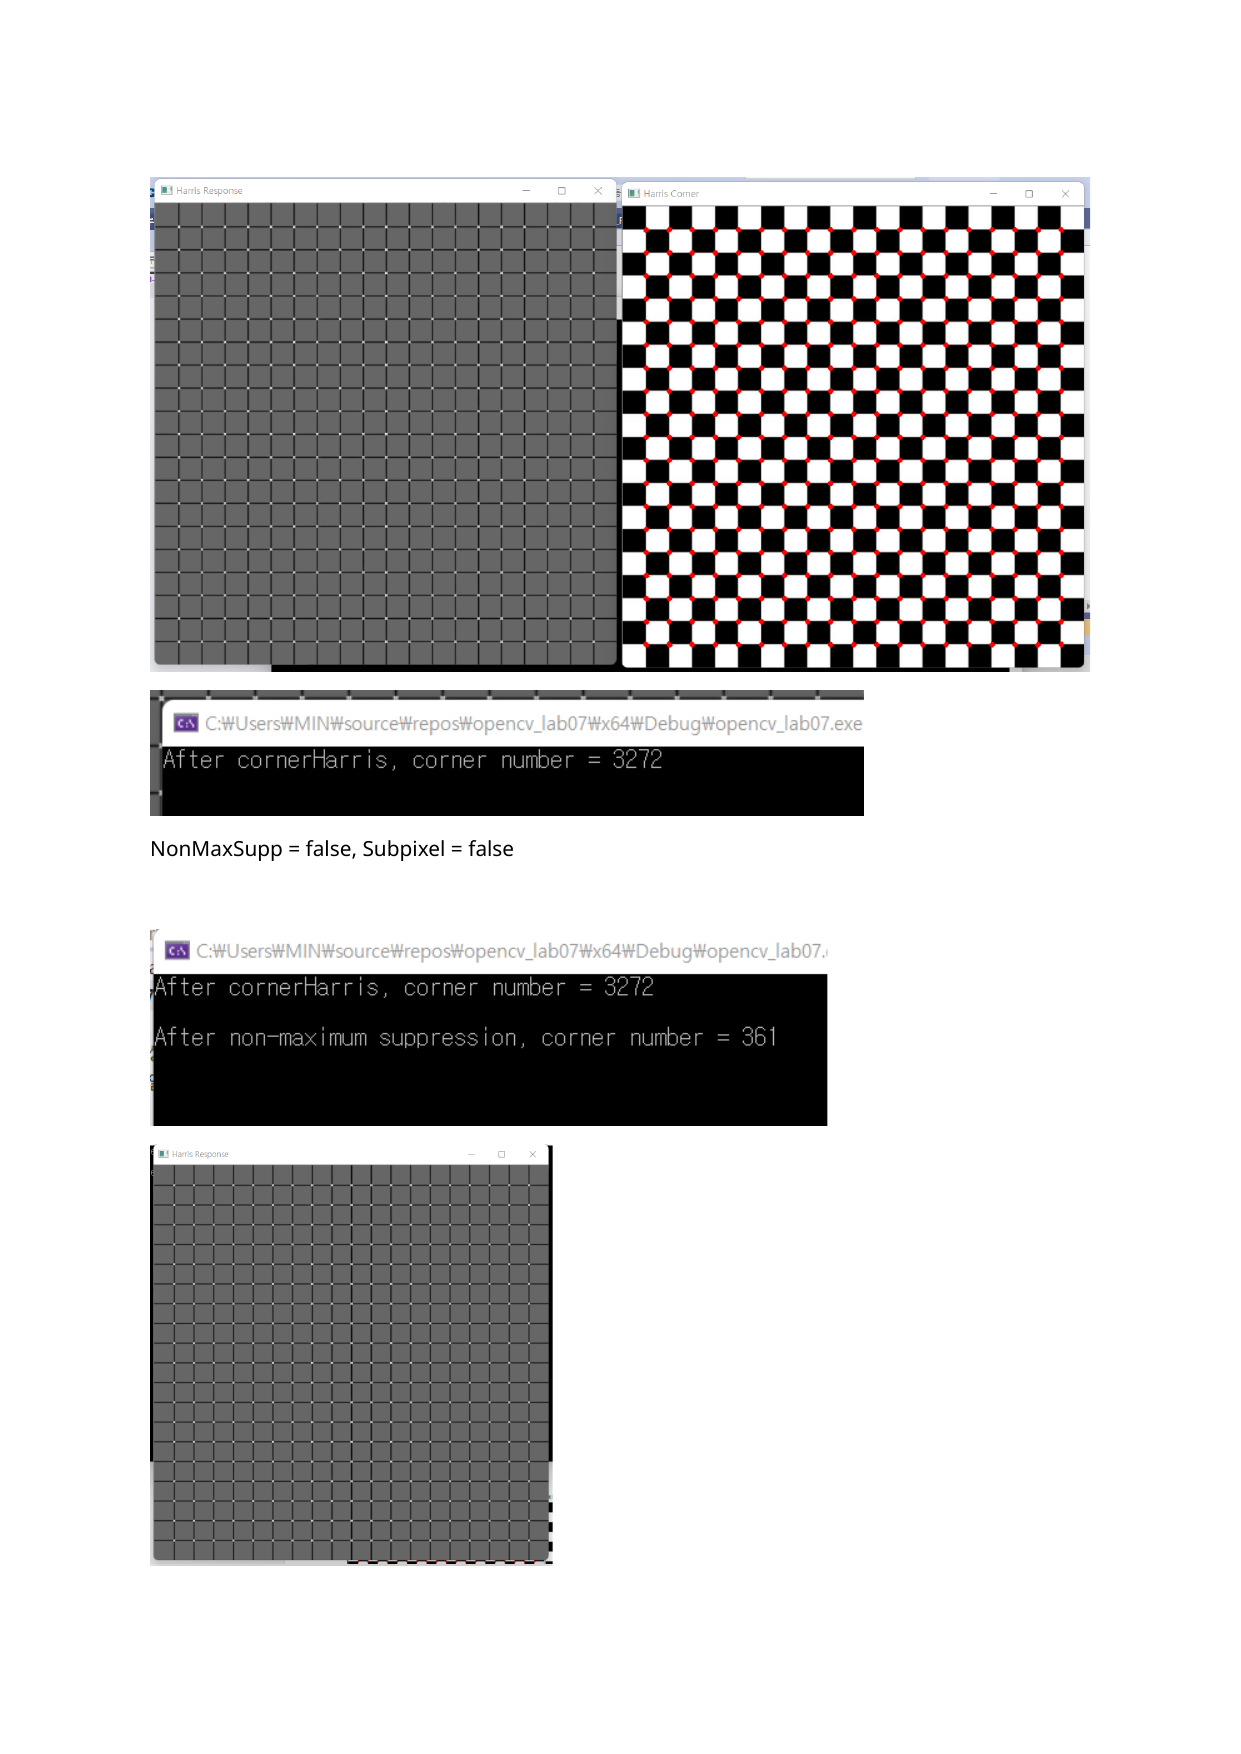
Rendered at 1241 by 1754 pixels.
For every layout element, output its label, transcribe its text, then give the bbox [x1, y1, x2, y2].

text NonMaxSupp = false, Subpixel = false [150, 834, 1090, 863]
picture [150, 690, 864, 816]
picture [150, 929, 828, 1126]
picture [150, 177, 1091, 672]
picture [150, 1144, 553, 1566]
